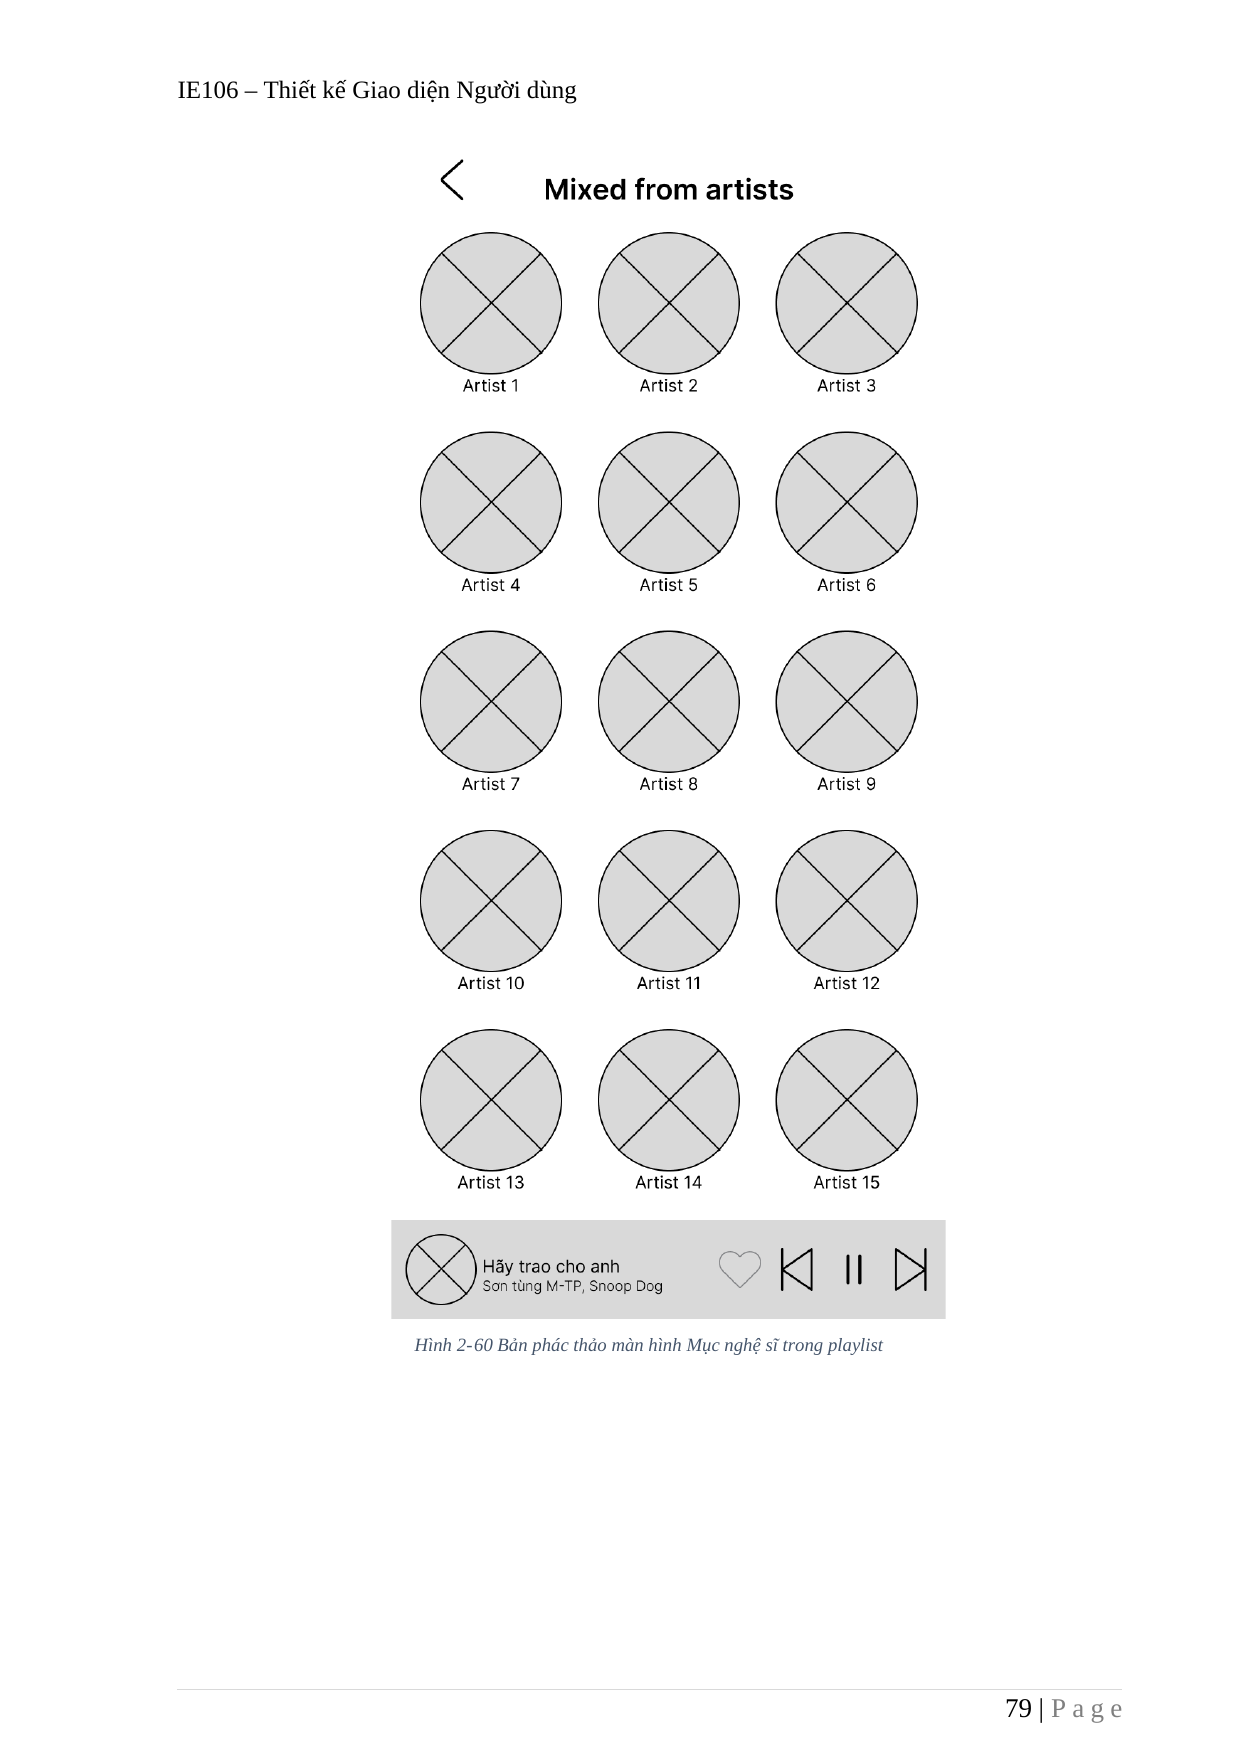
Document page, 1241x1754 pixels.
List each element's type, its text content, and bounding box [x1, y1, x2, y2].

picture [391, 118, 946, 1319]
